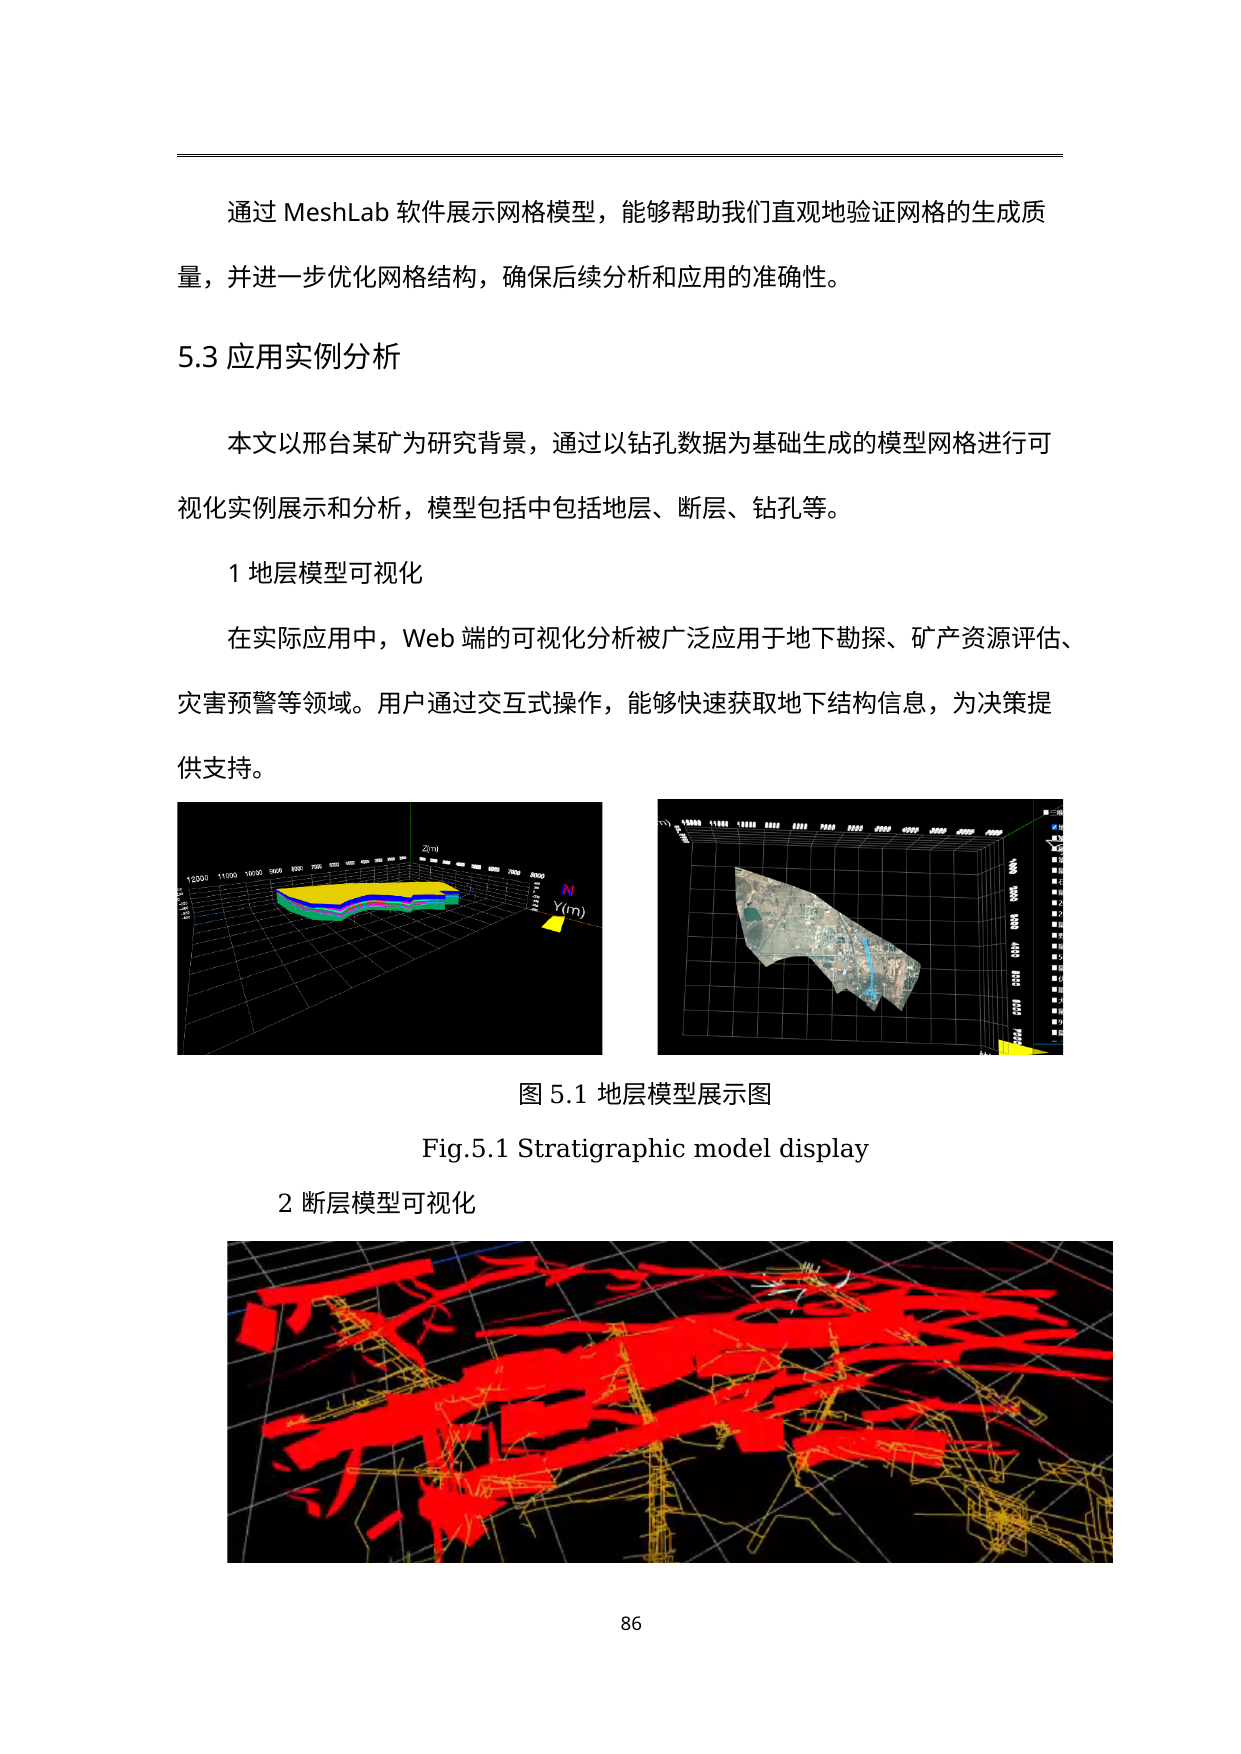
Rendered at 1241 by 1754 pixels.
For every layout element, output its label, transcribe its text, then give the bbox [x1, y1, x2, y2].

text 5.3 应用实例分析 [177, 333, 1063, 376]
text Fig.5.1 Stratigraphic model display [177, 1133, 1063, 1163]
text 图 5.1 地层模型展示图 [177, 1075, 1063, 1111]
picture [657, 799, 1064, 1055]
picture [177, 802, 603, 1055]
text 在实际应用中，Web 端的可视化分析被广泛应用于地下勘探、矿产资源评估、灾害预警等领域。用户通过交互式操作，能够快速获取地下结构信息，为决策提供支持。 [177, 604, 1063, 799]
text 1 地层模型可视化 [177, 539, 1063, 604]
text 本文以邢台某矿为研究背景，通过以钻孔数据为基础生成的模型网格进行可视化实例展示和分析，模型包括中包括地层、断层、钻孔等。 [177, 409, 1063, 539]
text 2 断层模型可视化 [177, 1184, 1063, 1220]
picture [227, 1241, 1113, 1563]
text 通过 MeshLab 软件展示网格模型，能够帮助我们直观地验证网格的生成质量，并进一步优化网格结构，确保后续分析和应用的准确性。 [177, 178, 1063, 308]
